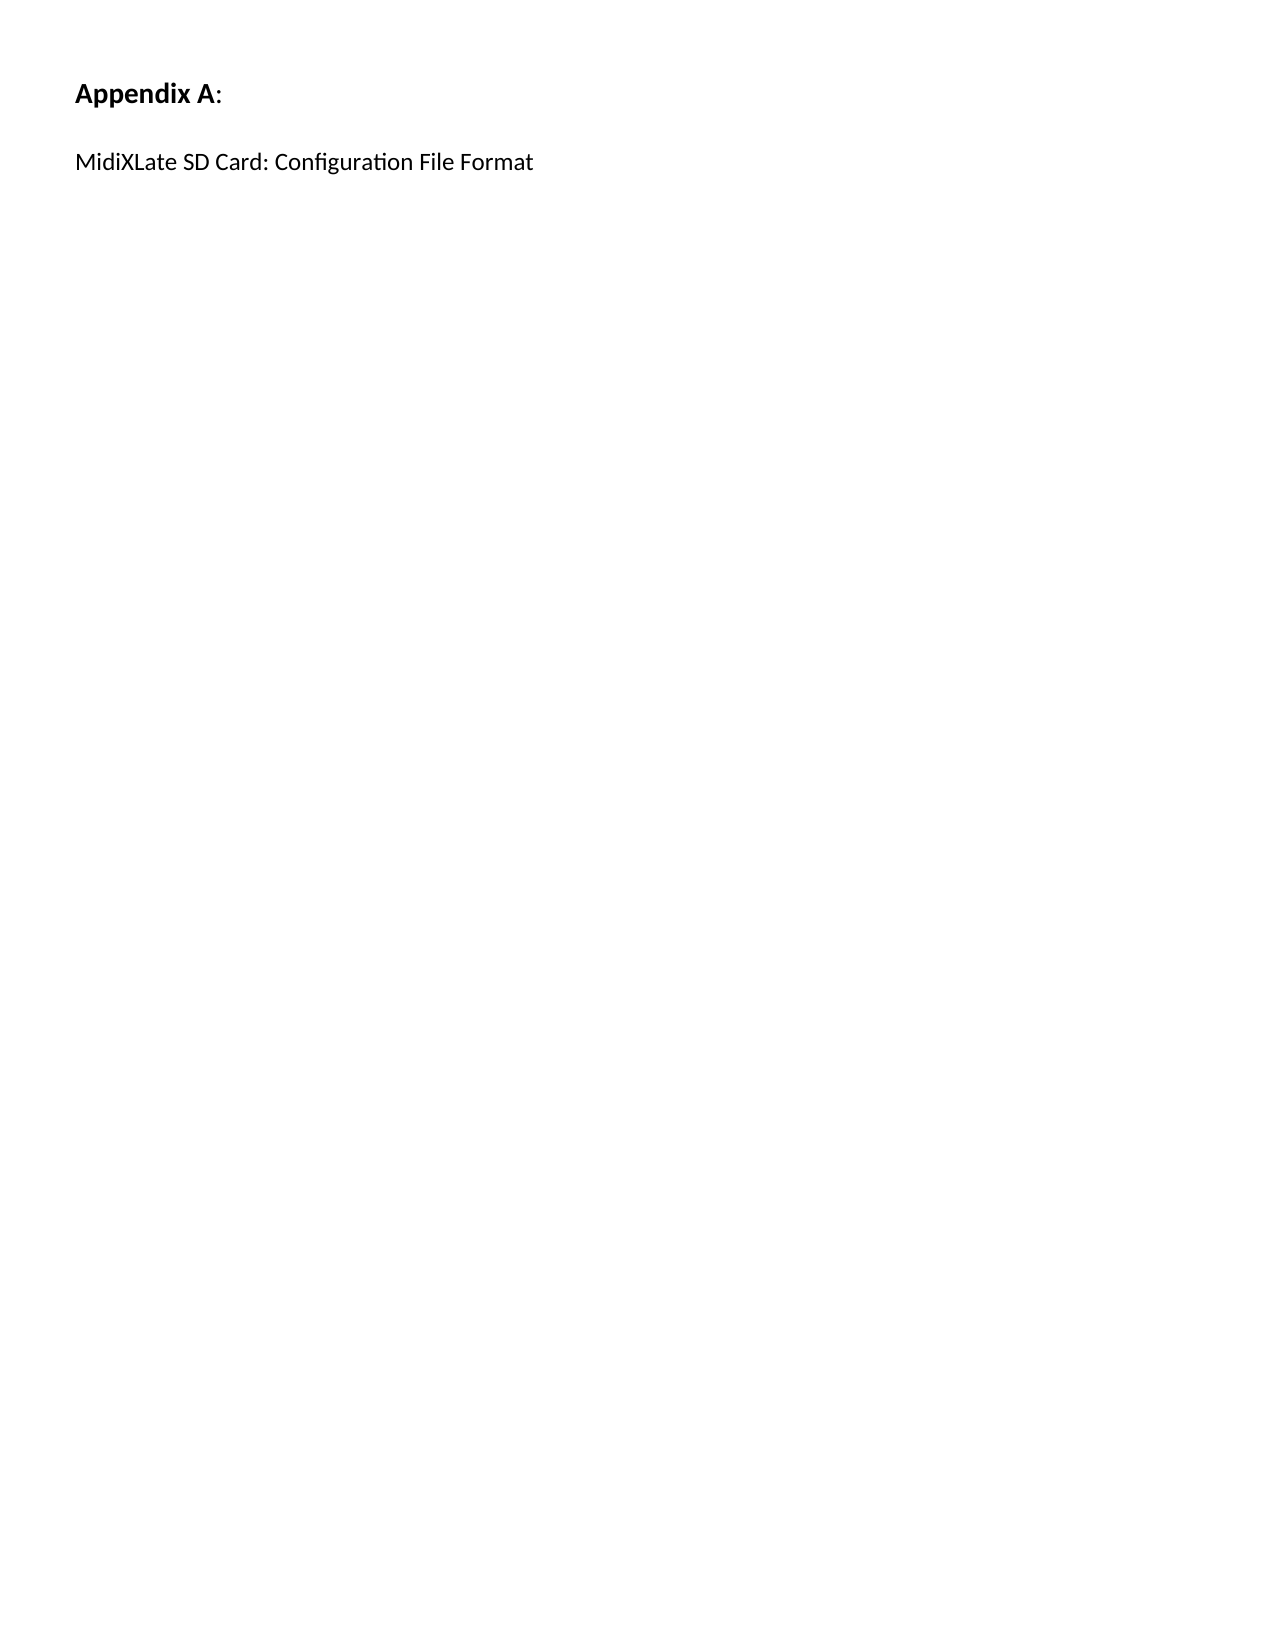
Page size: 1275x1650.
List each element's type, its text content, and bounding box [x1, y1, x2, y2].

text MidiXLate SD Card: Configuration File Format [75, 146, 1200, 177]
text Appendix A: [75, 75, 1200, 111]
